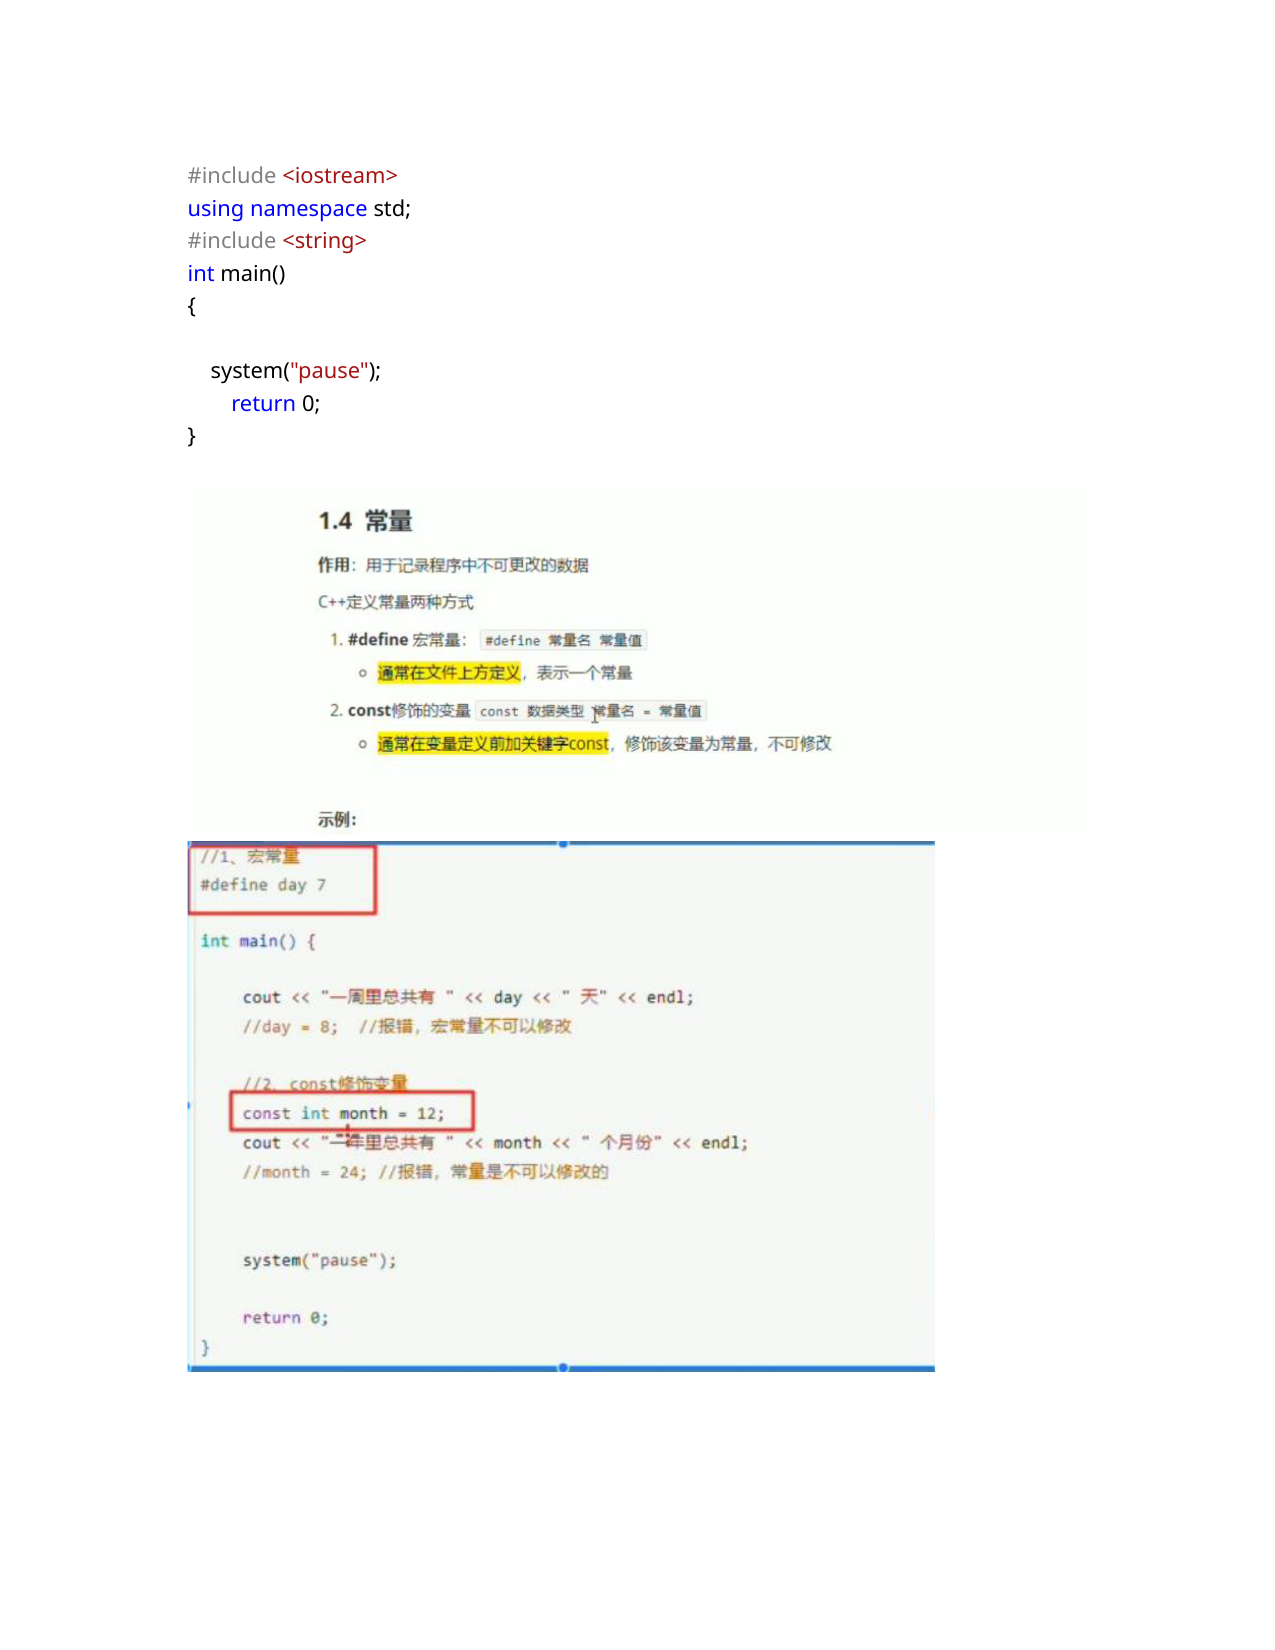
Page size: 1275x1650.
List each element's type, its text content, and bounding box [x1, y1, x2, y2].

text system("pause"); [187, 354, 1087, 386]
text int main() [187, 256, 1087, 289]
text } [187, 419, 1087, 451]
text return 0; [187, 386, 1087, 419]
text #include <iostream> [187, 159, 1087, 191]
picture [187, 841, 936, 1372]
text using namespace std; [187, 191, 1087, 224]
picture [187, 483, 1087, 835]
text #include <string> [187, 224, 1087, 256]
text { [187, 289, 1087, 321]
